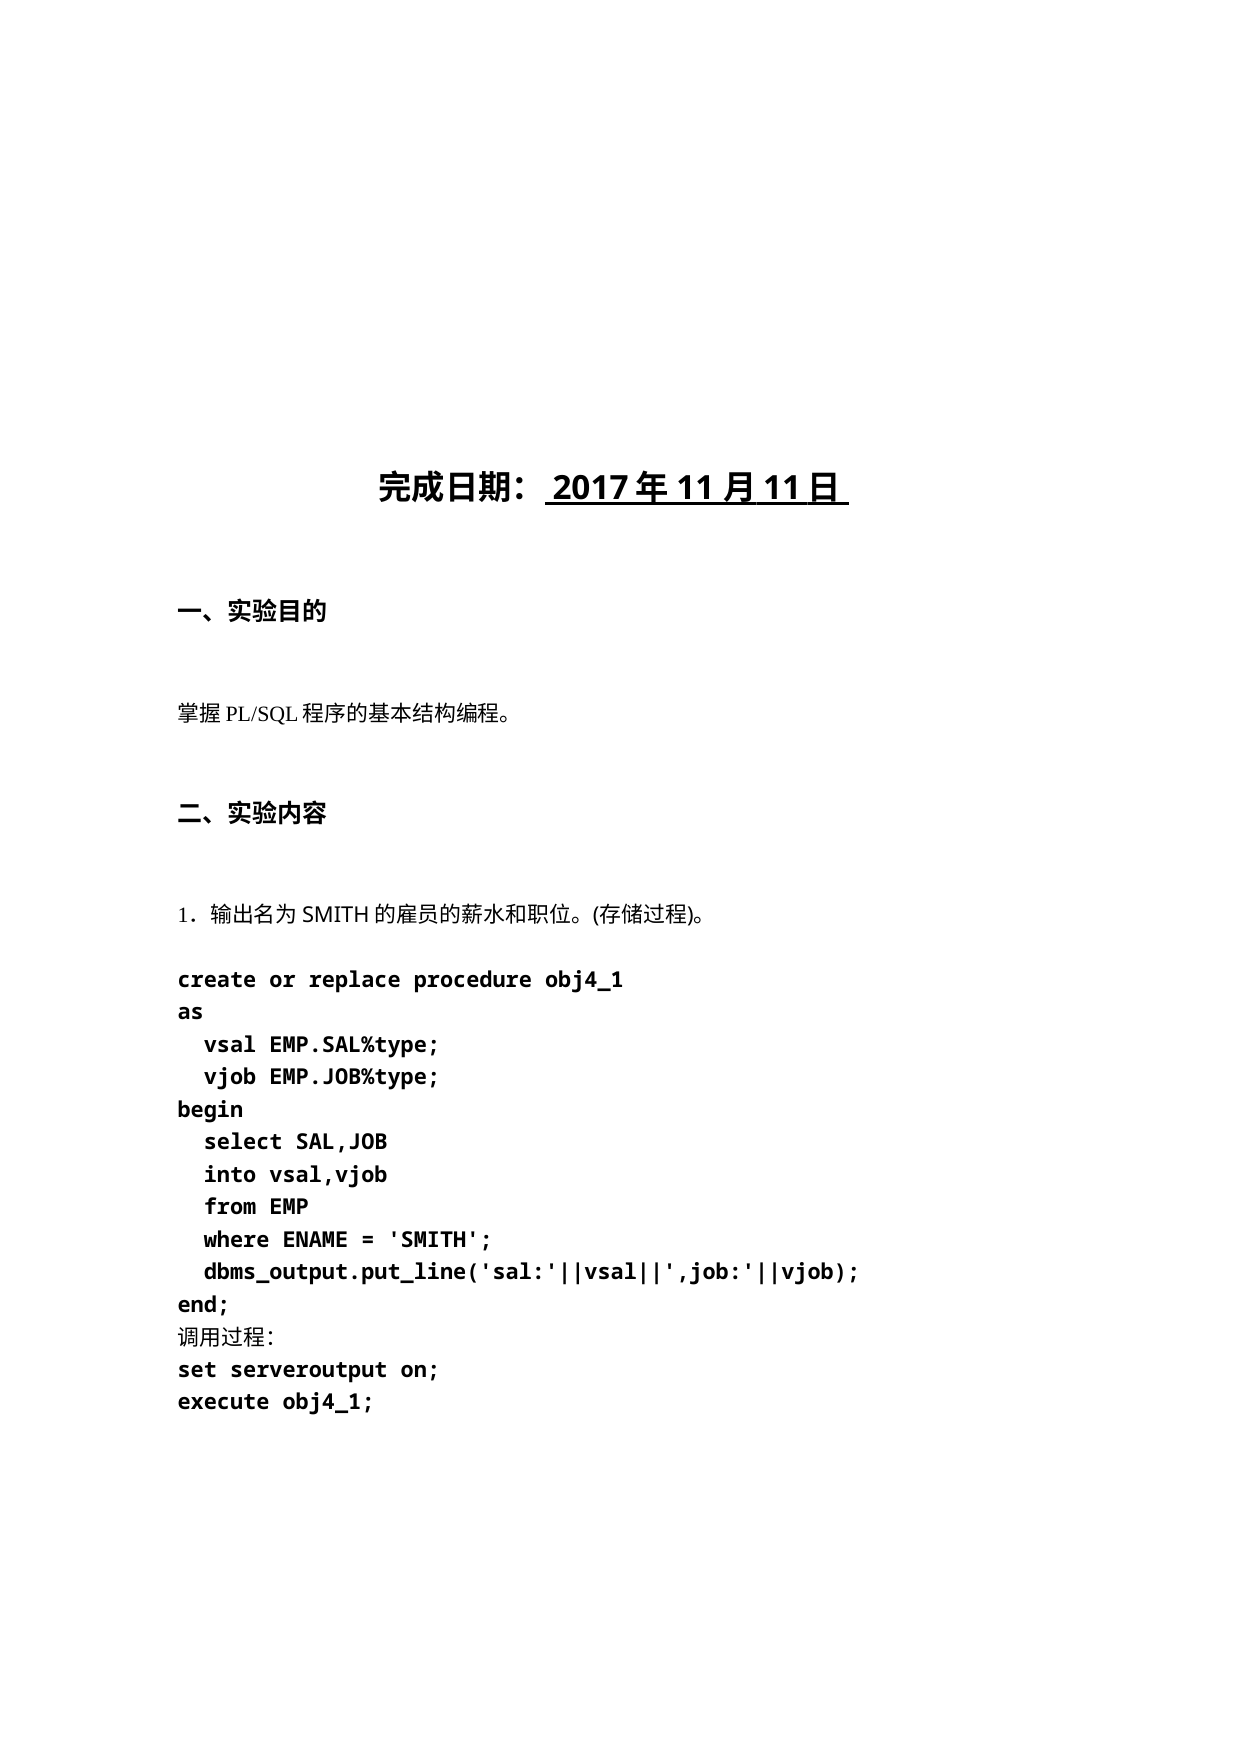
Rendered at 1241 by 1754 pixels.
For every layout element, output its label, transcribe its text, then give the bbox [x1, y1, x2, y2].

text 一、实验目的 [177, 577, 1122, 642]
text create or replace procedure obj4_1 [177, 962, 1122, 995]
text 调用过程： [177, 1320, 1122, 1352]
text begin [177, 1092, 1122, 1125]
text 1．输出名为SMITH的雇员的薪水和职位。(存储过程)。 [177, 897, 1122, 930]
text select SAL,JOB [177, 1125, 1122, 1157]
text vsal EMP.SAL%type; [177, 1027, 1122, 1060]
text set serveroutput on; [177, 1352, 1122, 1385]
text into vsal,vjob [177, 1157, 1122, 1190]
text from EMP [177, 1190, 1122, 1222]
text 掌握PL/SQL程序的基本结构编程。 [177, 696, 1122, 728]
text end; [177, 1287, 1122, 1320]
text where ENAME = 'SMITH'; [177, 1222, 1122, 1255]
text dbms_output.put_line('sal:'||vsal||',job:'||vjob); [177, 1255, 1122, 1287]
text 二、实验内容 [177, 779, 1122, 844]
text vjob EMP.JOB%type; [177, 1060, 1122, 1092]
text 完成日期： 2017年 11 月11日 [177, 453, 1122, 518]
text as [177, 995, 1122, 1027]
text execute obj4_1; [177, 1385, 1122, 1417]
